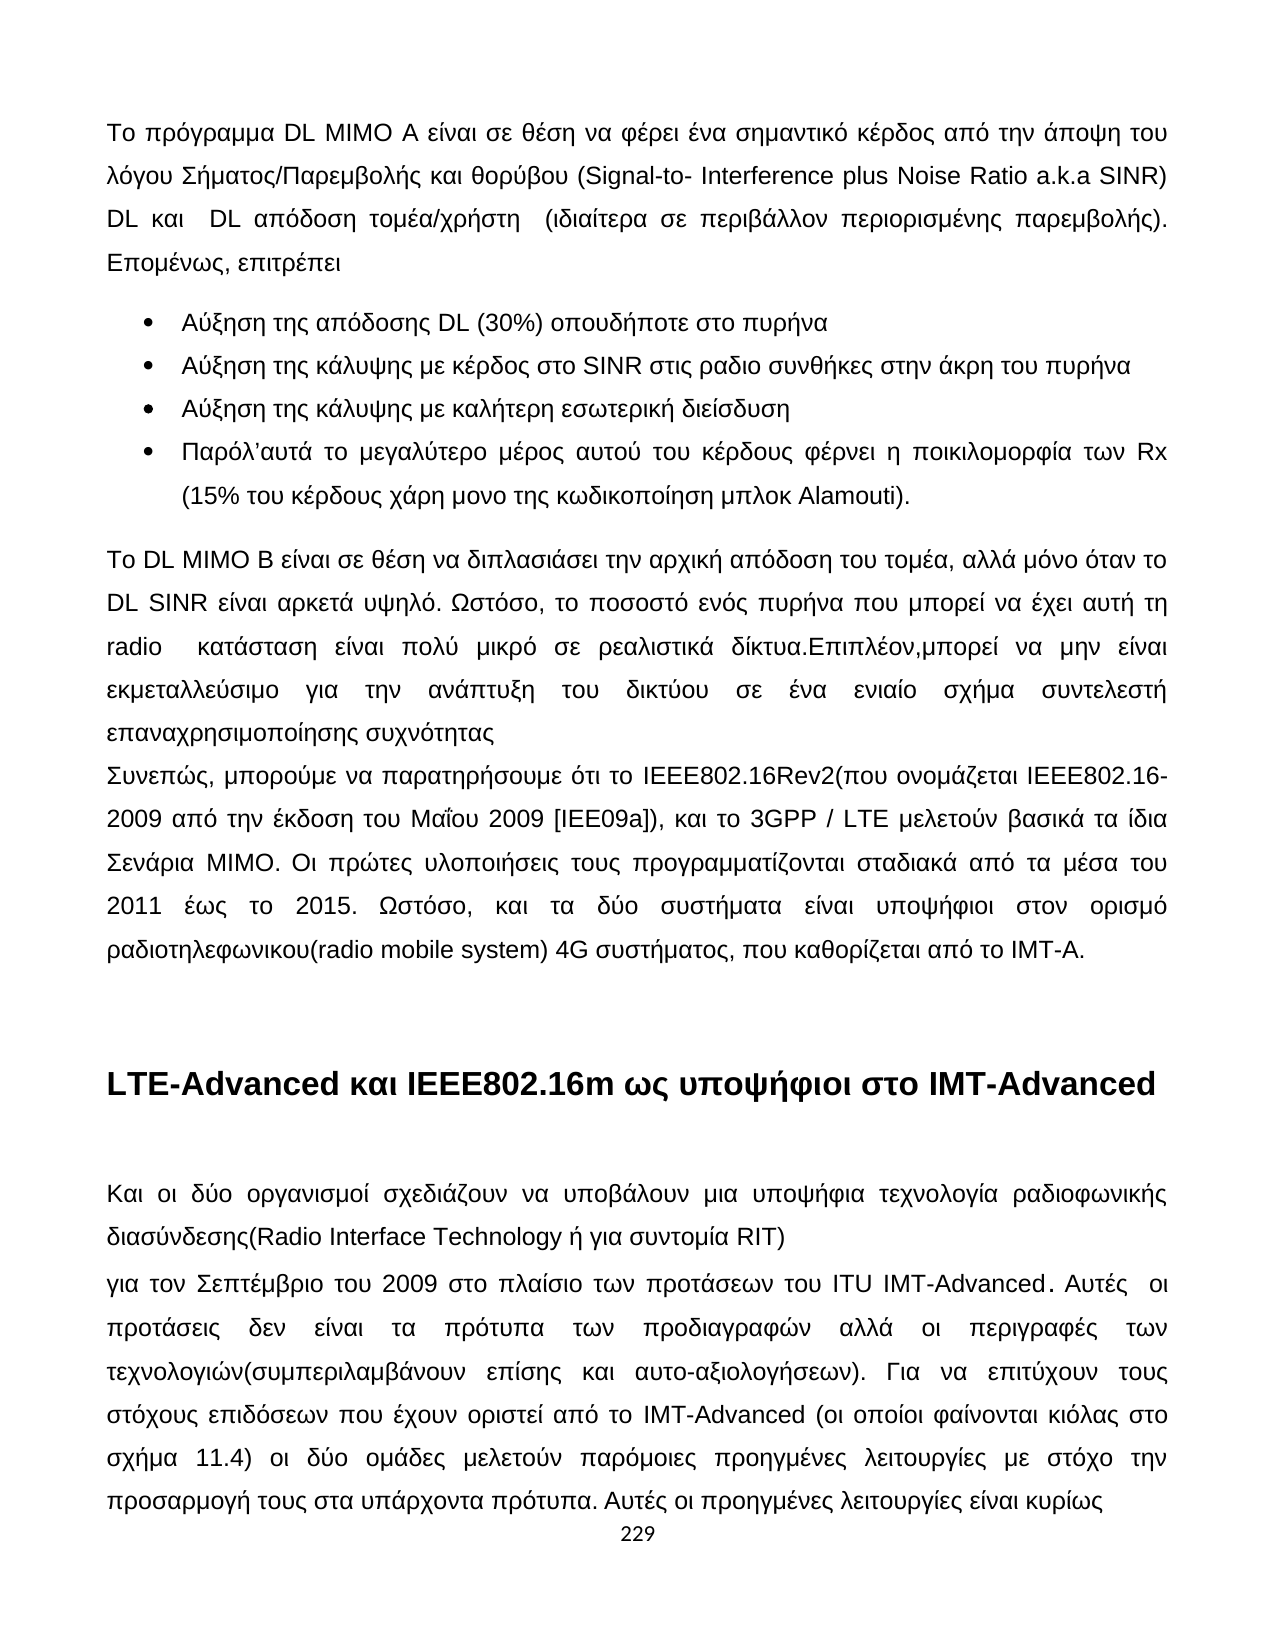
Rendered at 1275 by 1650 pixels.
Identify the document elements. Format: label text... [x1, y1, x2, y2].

list Αύξηση της κάλυψης με καλήτερη εσωτερική διείσδυση [144, 394, 1169, 423]
text LTE-Advanced και IEEE802.16m ως υποψήφιοι στο IMT-Advanced [106, 1064, 1169, 1102]
text για τον Σεπτέμβριο του 2009 στο πλαίσιο των προτάσεων του ITU IMT-Advanced. Αυτές οι προτάσεις δεν είναι τα πρότυπα των προδιαγραφών αλλά οι περιγραφές των τεχνολογιών(συμπεριλαμβάνουν επίσης και αυτο-αξιολογήσεων). Για να επιτύχουν τους στόχους επιδόσεων που έχουν οριστεί από το IMT-Advanced (οι οποίοι φαίνονται κιόλας στο σχήμα 11.4) οι δύο ομάδες μελετούν παρόμοιες προηγμένες λειτουργίες με στόχο την προσαρμογή τους στα υπάρχοντα πρότυπα. Αυτές οι προηγμένες λειτουργίες είναι κυρίως [106, 1266, 1169, 1516]
list Αύξηση της κάλυψης με κέρδος στο SINR στις ραδιο συνθήκες στην άκρη του πυρήνα [144, 351, 1169, 380]
list Παρόλ’αυτά το μεγαλύτερο μέρος αυτού του κέρδους φέρνει η ποικιλομορφία των Rx (15% του κέρδους χάρη μονο της κωδικοποίηση μπλοκ Alamouti). [144, 437, 1169, 510]
text Συνεπώς, μπορούμε να παρατηρήσουμε ότι το IEEE802.16Rev2(που ονομάζεται IEEE802.16-2009 από την έκδοση του Μαΐου 2009 [IEE09a]), και το 3GPP / LTE μελετούν βασικά τα ίδια Σενάρια MIMO. Οι πρώτες υλοποιήσεις τους προγραμματίζονται σταδιακά από τα μέσα του 2011 έως το 2015. Ωστόσο, και τα δύο συστήματα είναι υποψήφιοι στον ορισμό ραδιοτηλεφωνικου(radio mobile system) 4G συστήματος, που καθορίζεται από το IMT-A. [106, 761, 1169, 963]
list Αύξηση της απόδοσης DL (30%) οπουδήποτε στο πυρήνα [144, 308, 1169, 337]
text Το πρόγραμμα DL MIMO A είναι σε θέση να φέρει ένα σημαντικό κέρδος από την άποψη του λόγου Σήματος/Παρεμβολής και θορύβου (Signal-to- Interference plus Noise Ratio a.k.a SINR) DL και DL απόδοση τομέα/χρήστη (ιδιαίτερα σε περιβάλλον περιορισμένης παρεμβολής). Επομένως, επιτρέπει [106, 118, 1169, 277]
text Το DL MIMO B είναι σε θέση να διπλασιάσει την αρχική απόδοση του τομέα, αλλά μόνο όταν το DL SINR είναι αρκετά υψηλό. Ωστόσο, το ποσοστό ενός πυρήνα που μπορεί να έχει αυτή τη radio κατάσταση είναι πολύ μικρό σε ρεαλιστικά δίκτυα.Επιπλέον,μπορεί να μην είναι εκμεταλλεύσιμο για την ανάπτυξη του δικτύου σε ένα ενιαίο σχήμα συντελεστή επαναχρησιμοποίησης συχνότητας [106, 545, 1169, 747]
text Και οι δύο οργανισμοί σχεδιάζουν να υποβάλουν μια υποψήφια τεχνολογία ραδιοφωνικής διασύνδεσης(Radio Interface Technology ή για συντομία RIT) [106, 1179, 1169, 1251]
